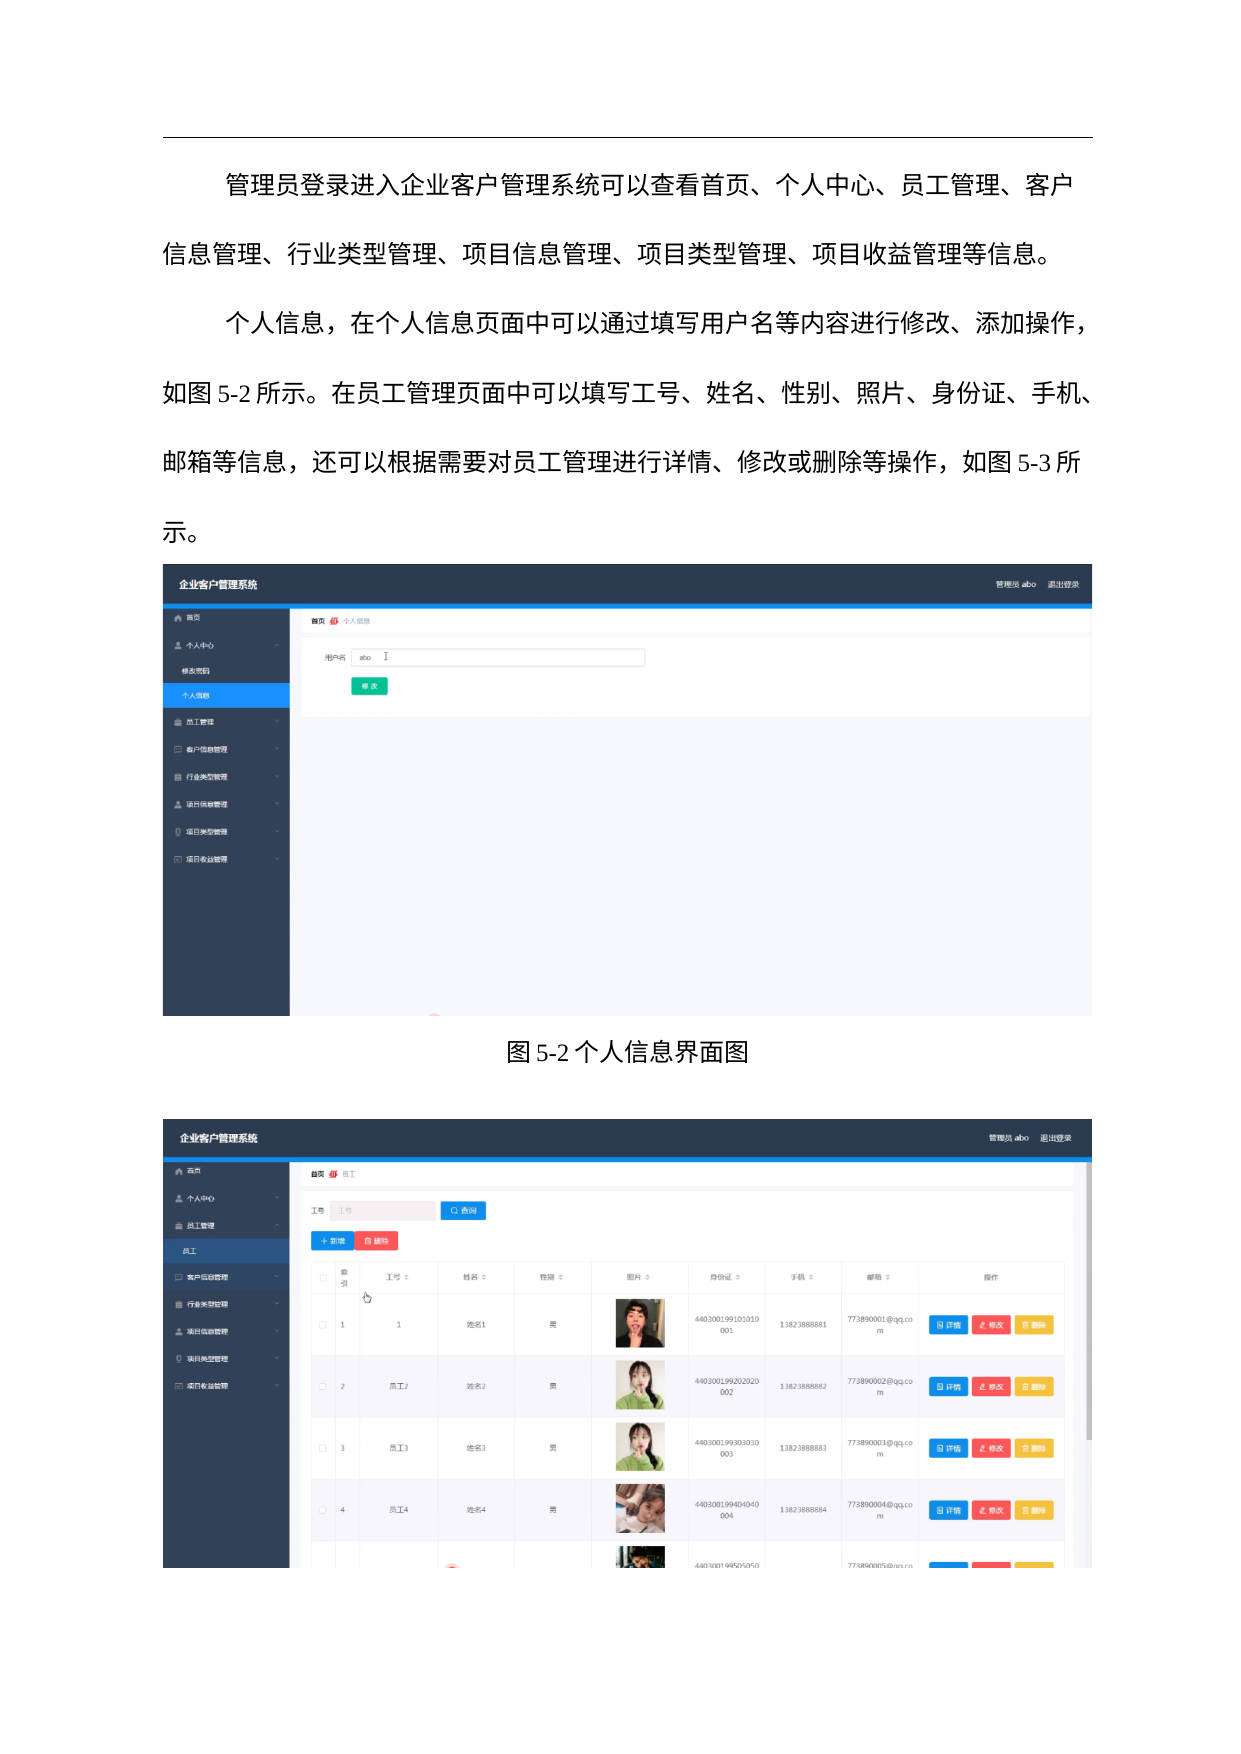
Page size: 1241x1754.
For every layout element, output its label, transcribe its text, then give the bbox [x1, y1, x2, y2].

picture [162, 564, 1093, 1016]
text 管理员登录进入企业客户管理系统可以查看首页、个人中心、员工管理、客户信息管理、行业类型管理、项目信息管理、项目类型管理、项目收益管理等信息。 [162, 148, 1093, 287]
text 图5-2个人信息界面图 [162, 1016, 1093, 1085]
picture [163, 1119, 1092, 1568]
text 个人信息，在个人信息页面中可以通过填写用户名等内容进行修改、添加操作，如图5-2所示。在员工管理页面中可以填写工号、姓名、性别、照片、身份证、手机、邮箱等信息，还可以根据需要对员工管理进行详情、修改或删除等操作，如图5-3所示。 [162, 287, 1093, 564]
